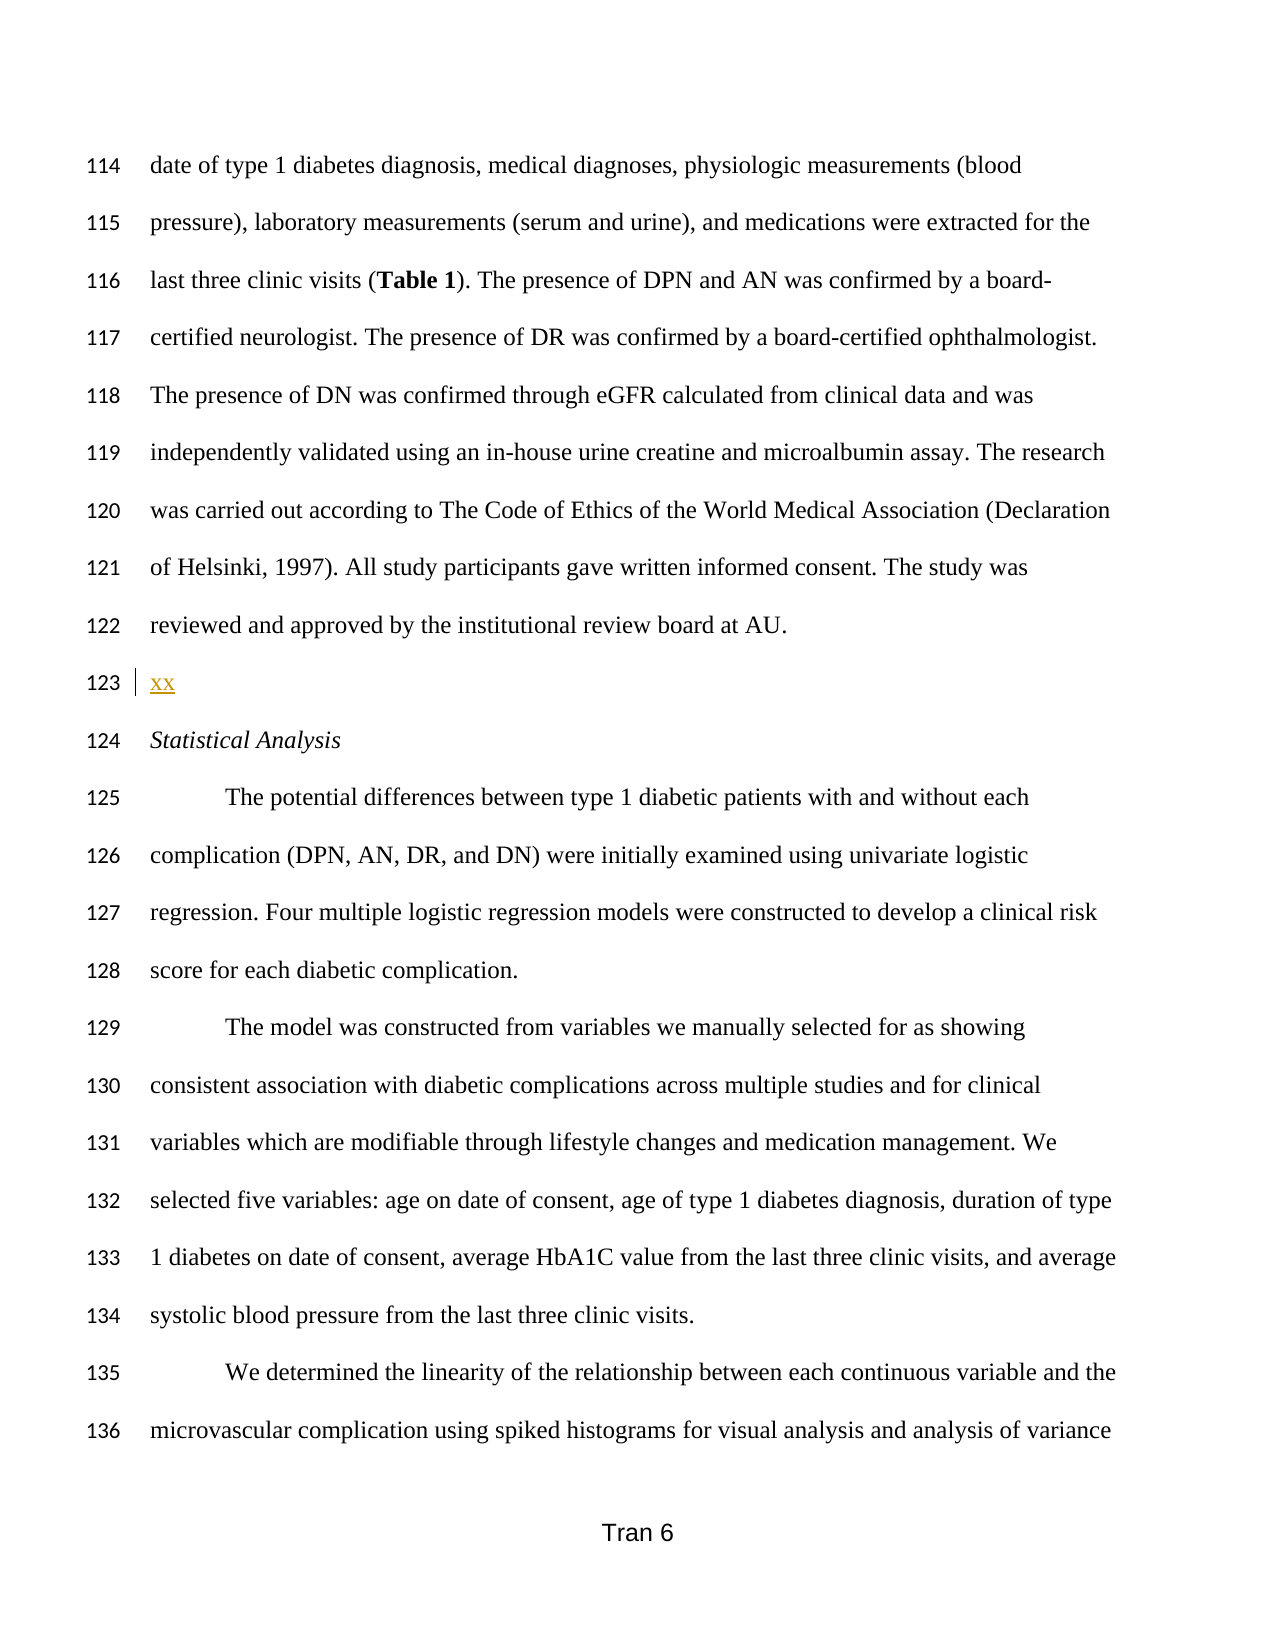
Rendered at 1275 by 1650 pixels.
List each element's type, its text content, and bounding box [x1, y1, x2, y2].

text Statistical Analysis [150, 725, 1125, 754]
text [150, 1357, 1125, 1444]
text The model was constructed from variables we manually selected for as showing consistent association with diabetic complications across multiple studies and for clinical variables which are modifiable through lifestyle changes and medication management. We selected five variables: age on date of consent, age of type 1 diabetes diagnosis, duration of type 1 diabetes on date of consent, average HbA1C value from the last three clinic visits, and average systolic blood pressure from the last three clinic visits. [150, 1012, 1125, 1329]
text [150, 150, 1125, 639]
text The potential differences between type 1 diabetic patients with and without each complication (DPN, AN, DR, and DN) were initially examined using univariate logistic regression. Four multiple logistic regression models were constructed to develop a clinical risk score for each diabetic complication. [150, 782, 1125, 984]
